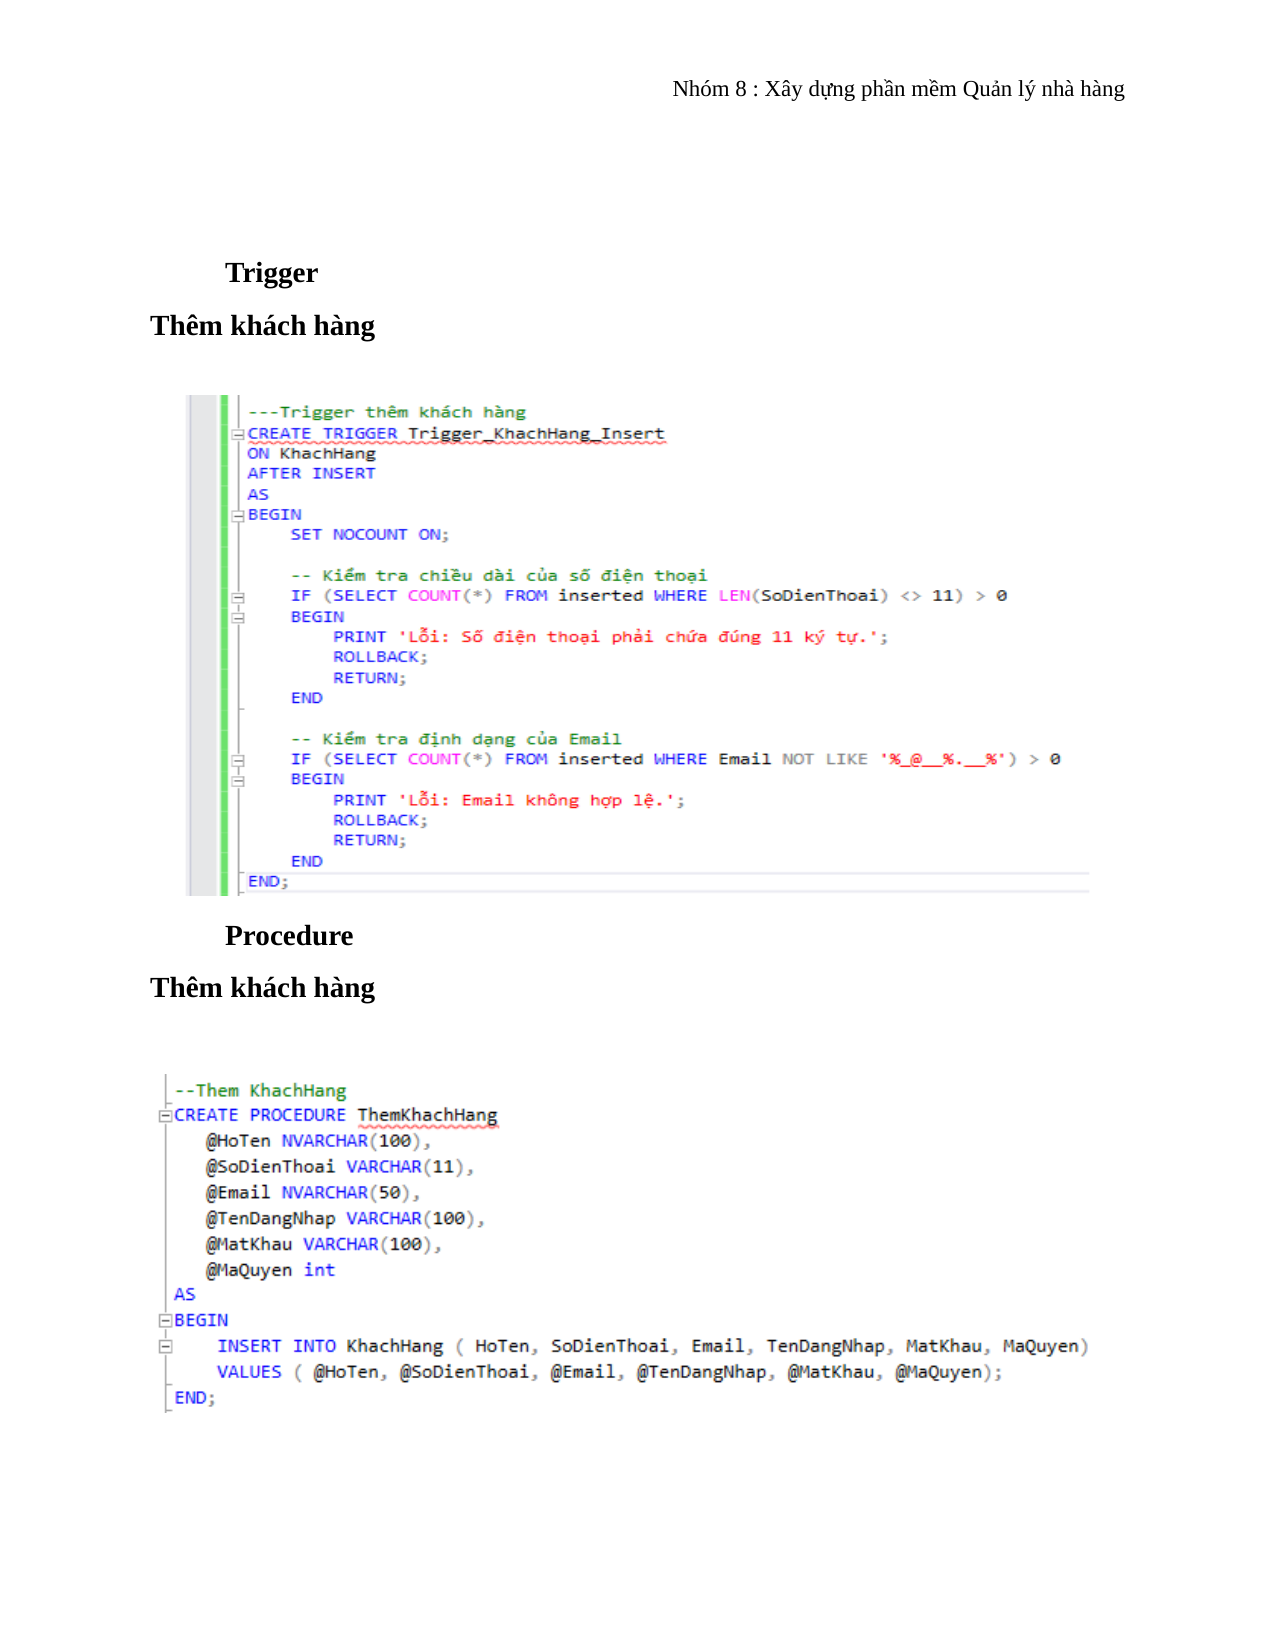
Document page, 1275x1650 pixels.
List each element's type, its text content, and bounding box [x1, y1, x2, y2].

picture [150, 1074, 1100, 1413]
text Thêm khách hàng [150, 971, 1125, 1004]
picture [185, 395, 1090, 896]
text Thêm khách hàng [150, 308, 1125, 342]
text Trigger [150, 256, 1125, 289]
